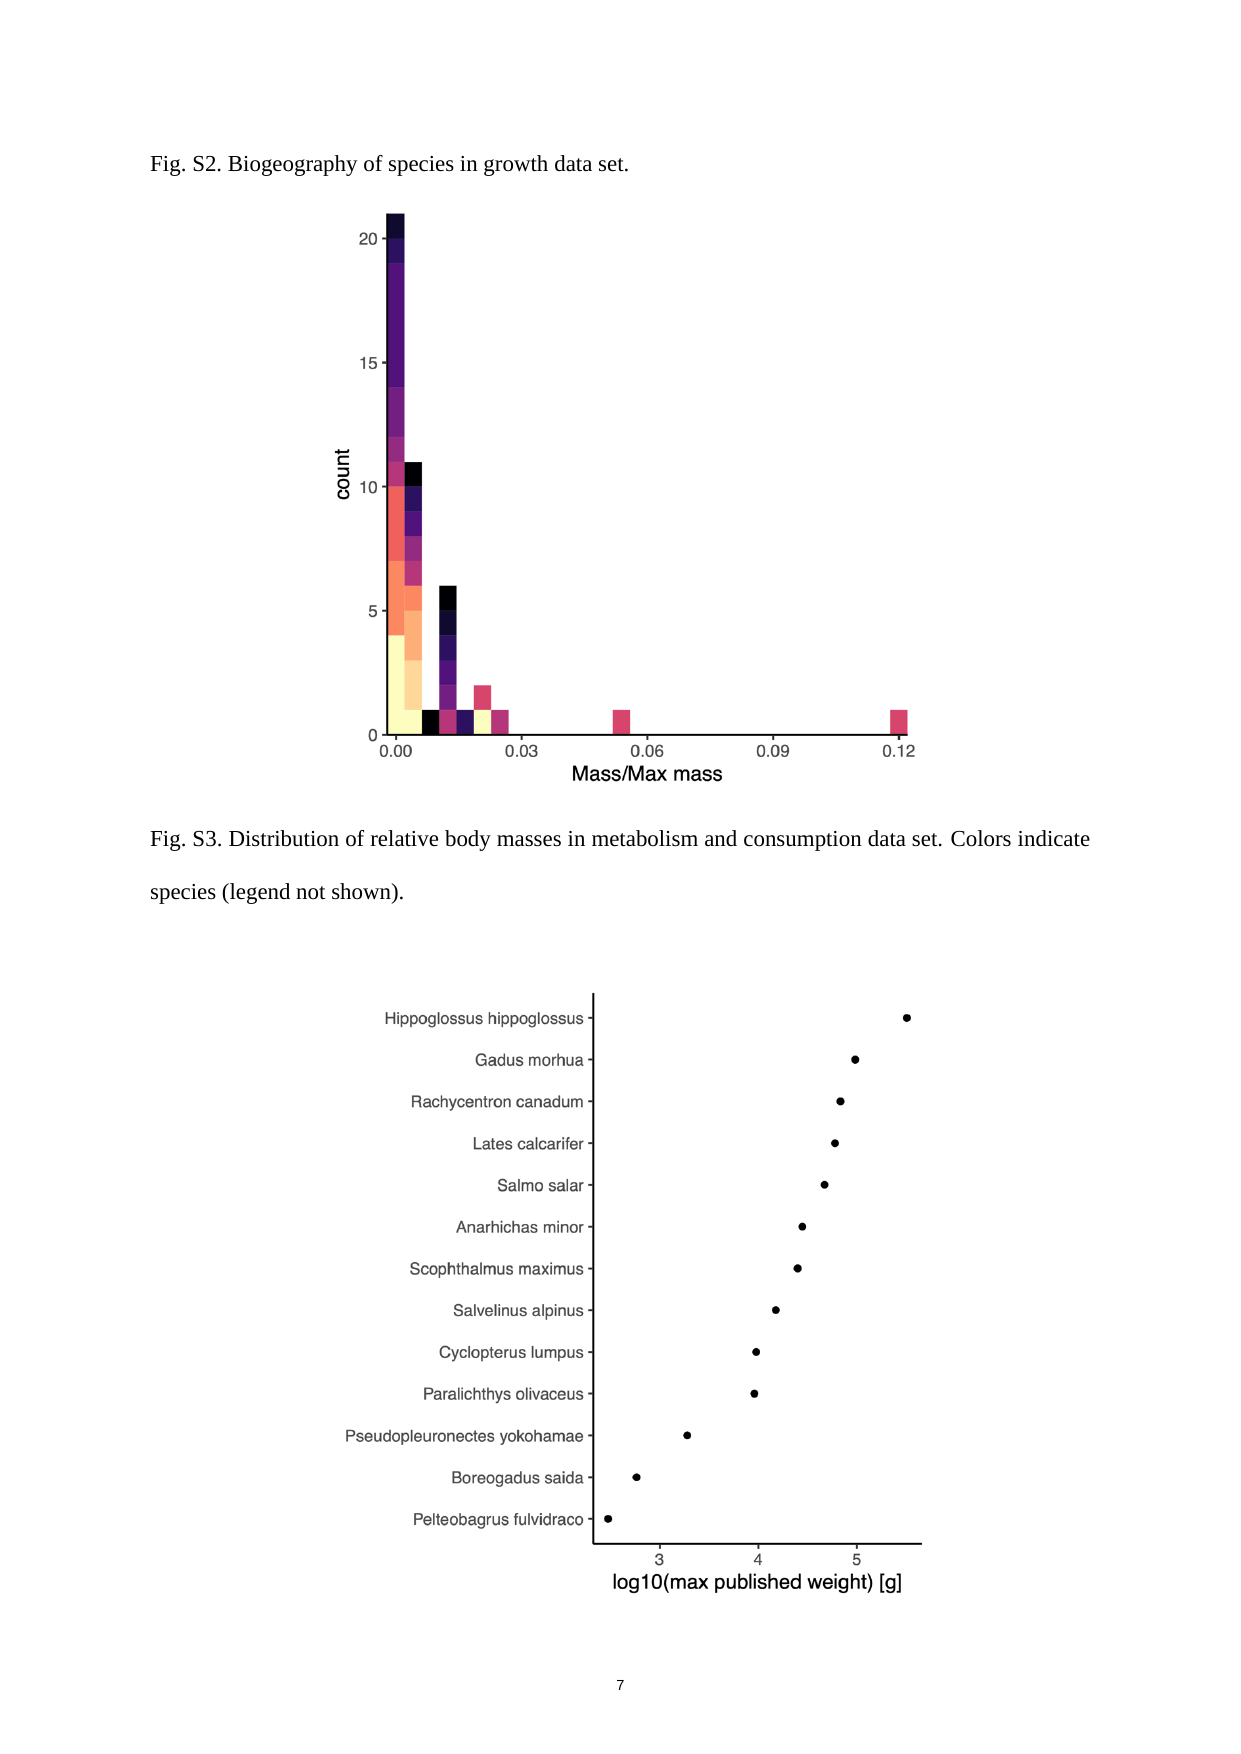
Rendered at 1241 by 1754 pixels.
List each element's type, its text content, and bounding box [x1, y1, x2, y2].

picture [310, 983, 930, 1603]
text Fig. S3. Distribution of relative body masses in metabolism and consumption data set. Colors indicate species (legend not shown). [150, 825, 1090, 904]
text Fig. S2. Biogeography of species in growth data set. [150, 150, 1090, 176]
picture [323, 202, 917, 797]
